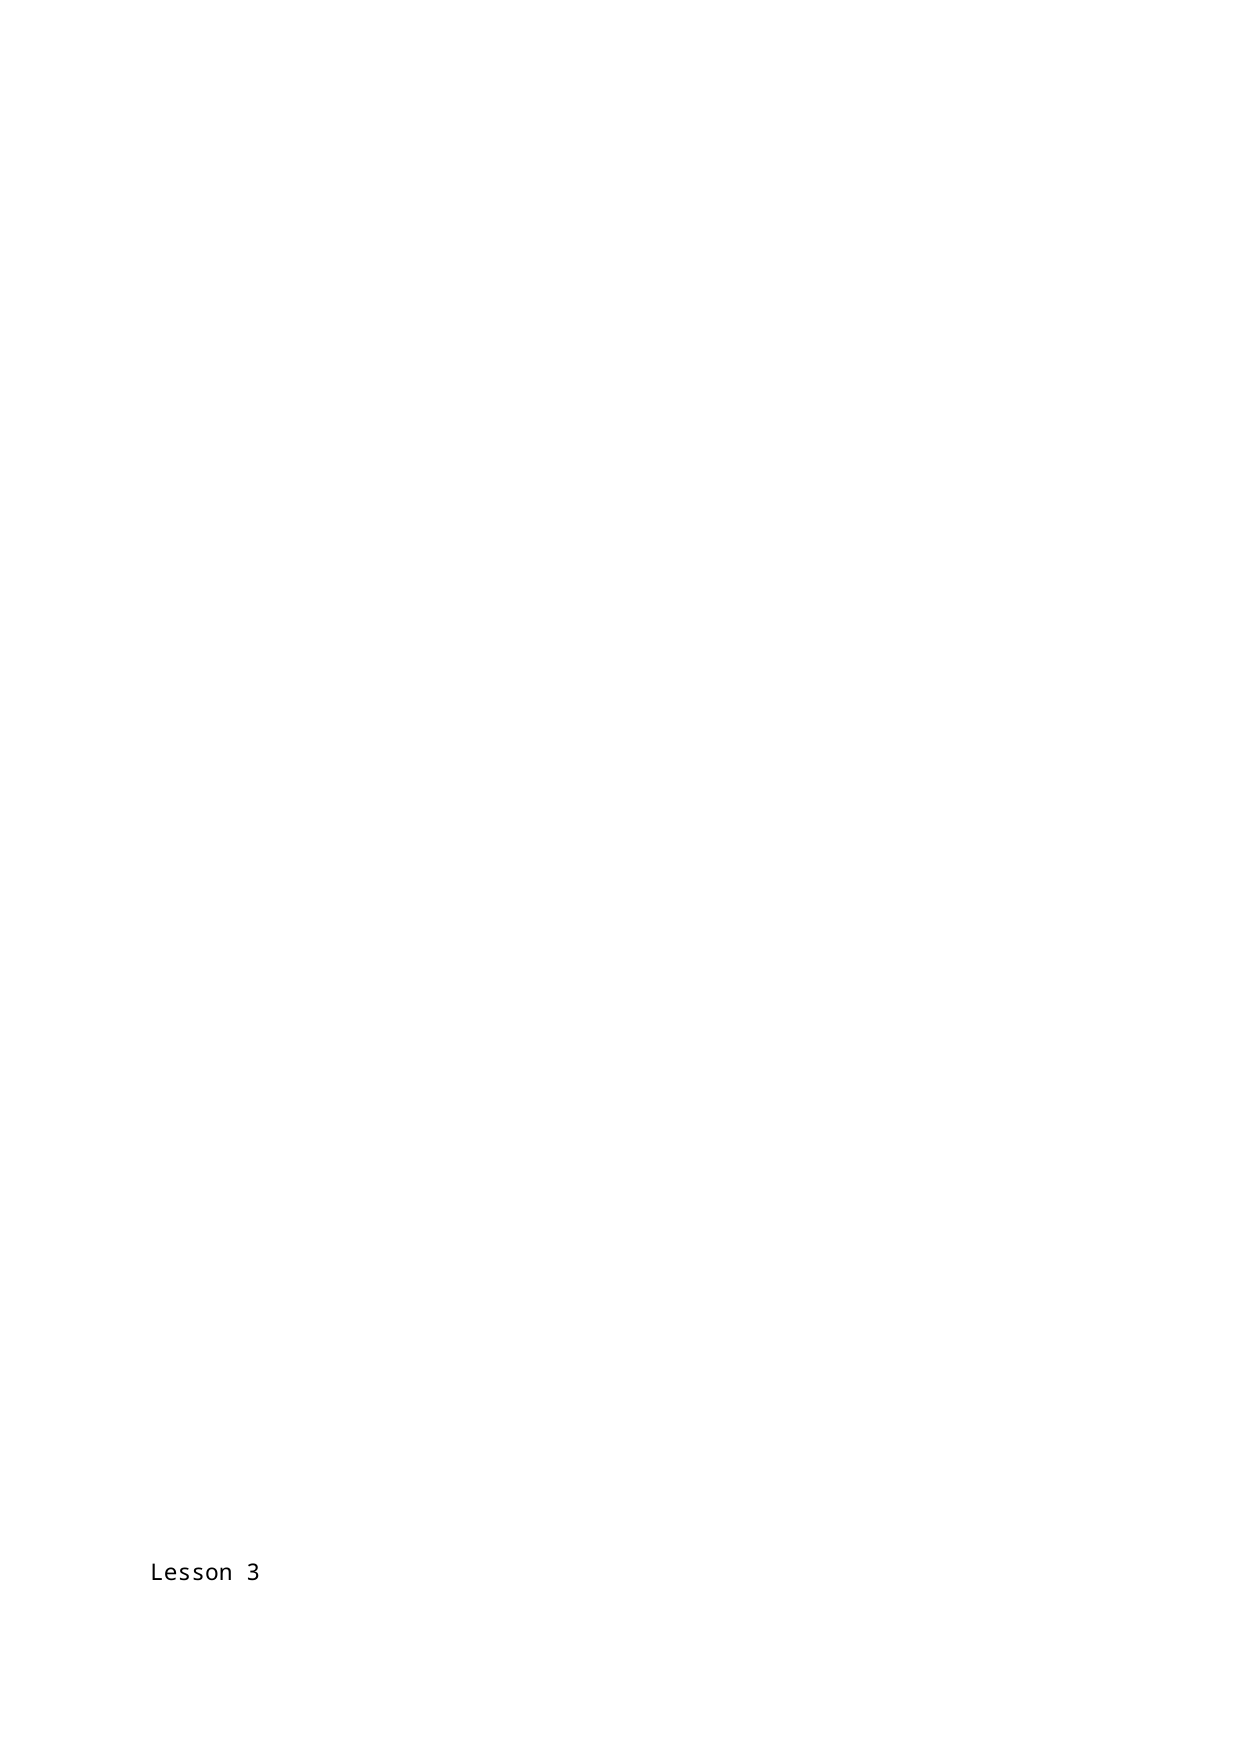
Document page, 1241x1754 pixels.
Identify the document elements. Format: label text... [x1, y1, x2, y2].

text Lesson 3 [150, 1556, 1090, 1587]
